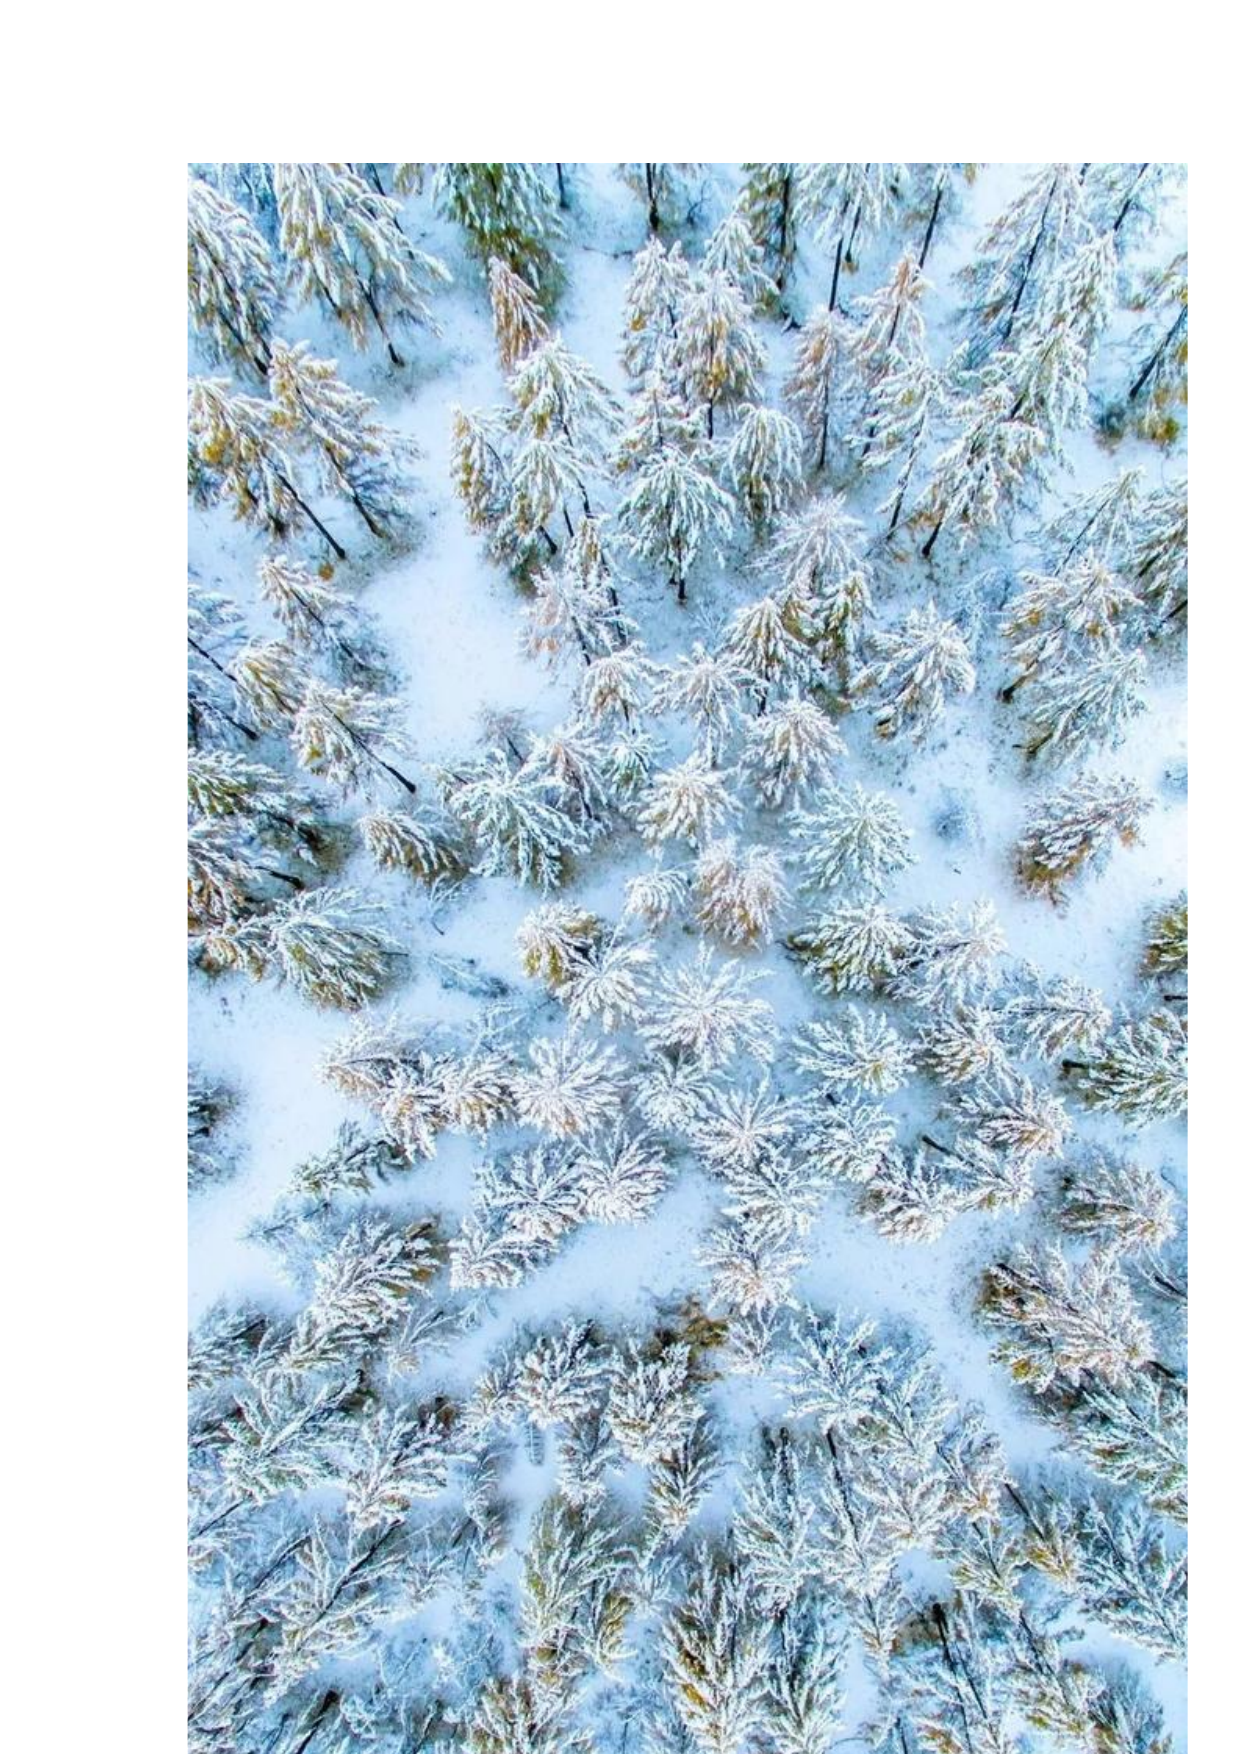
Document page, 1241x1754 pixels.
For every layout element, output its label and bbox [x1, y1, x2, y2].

picture [187, 163, 1188, 1754]
